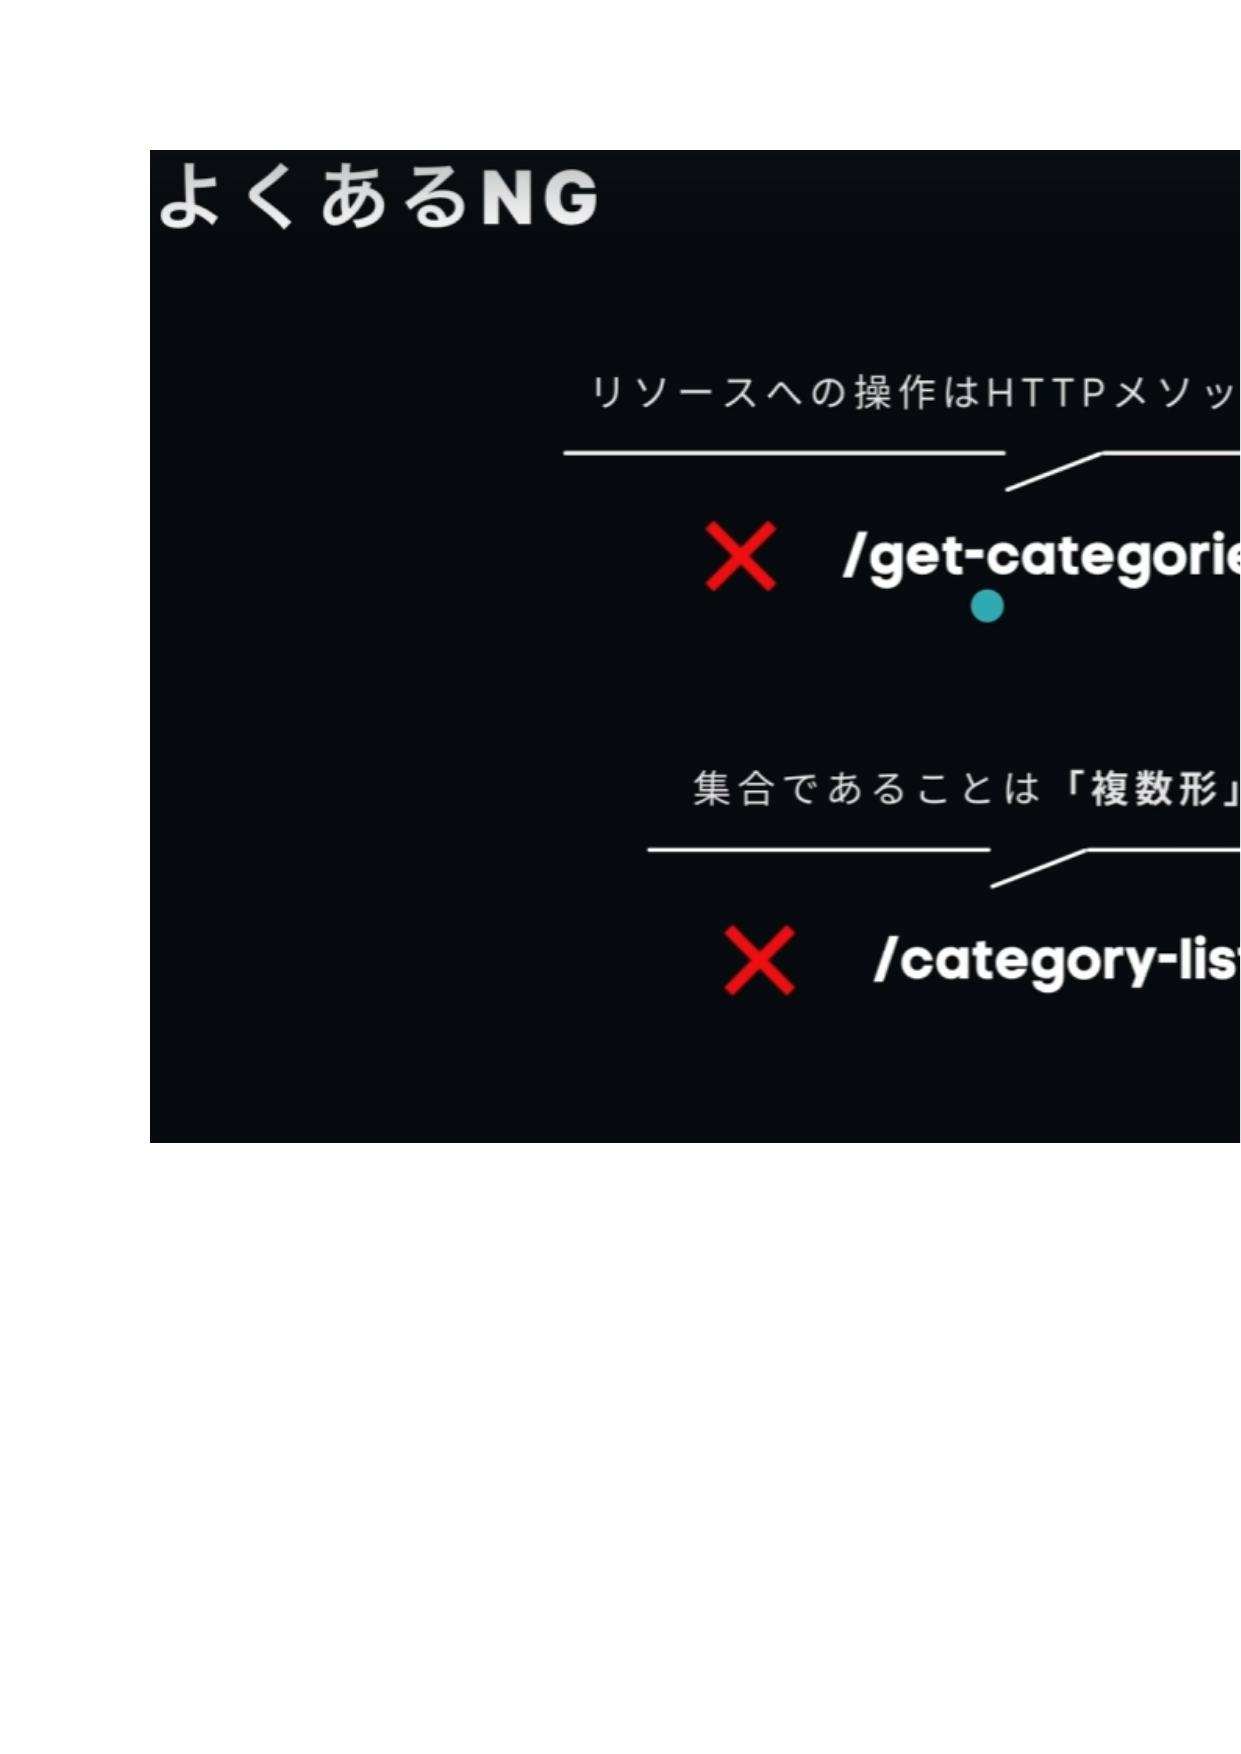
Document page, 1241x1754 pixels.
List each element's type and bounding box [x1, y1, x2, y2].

picture [150, 150, 1241, 1143]
